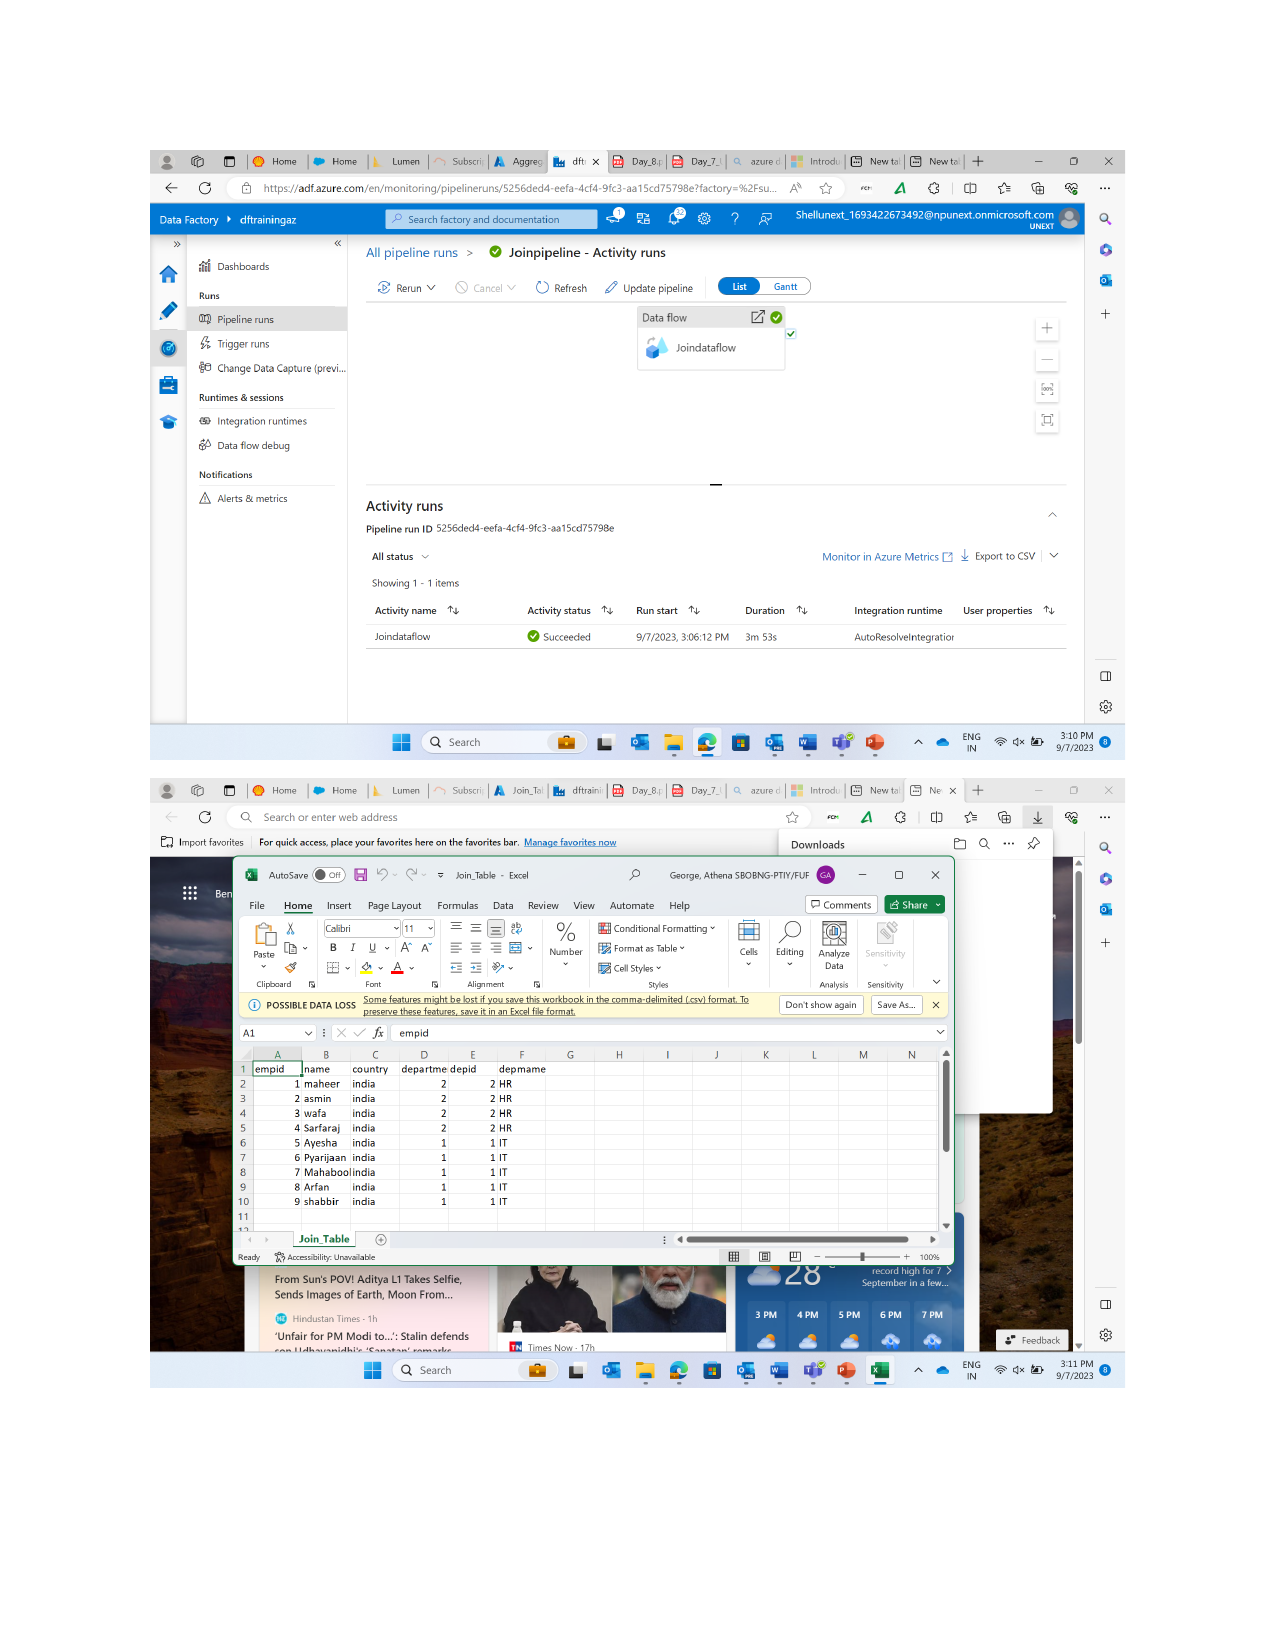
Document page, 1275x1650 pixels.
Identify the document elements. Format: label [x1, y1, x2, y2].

picture [150, 778, 1125, 1388]
picture [150, 150, 1125, 760]
